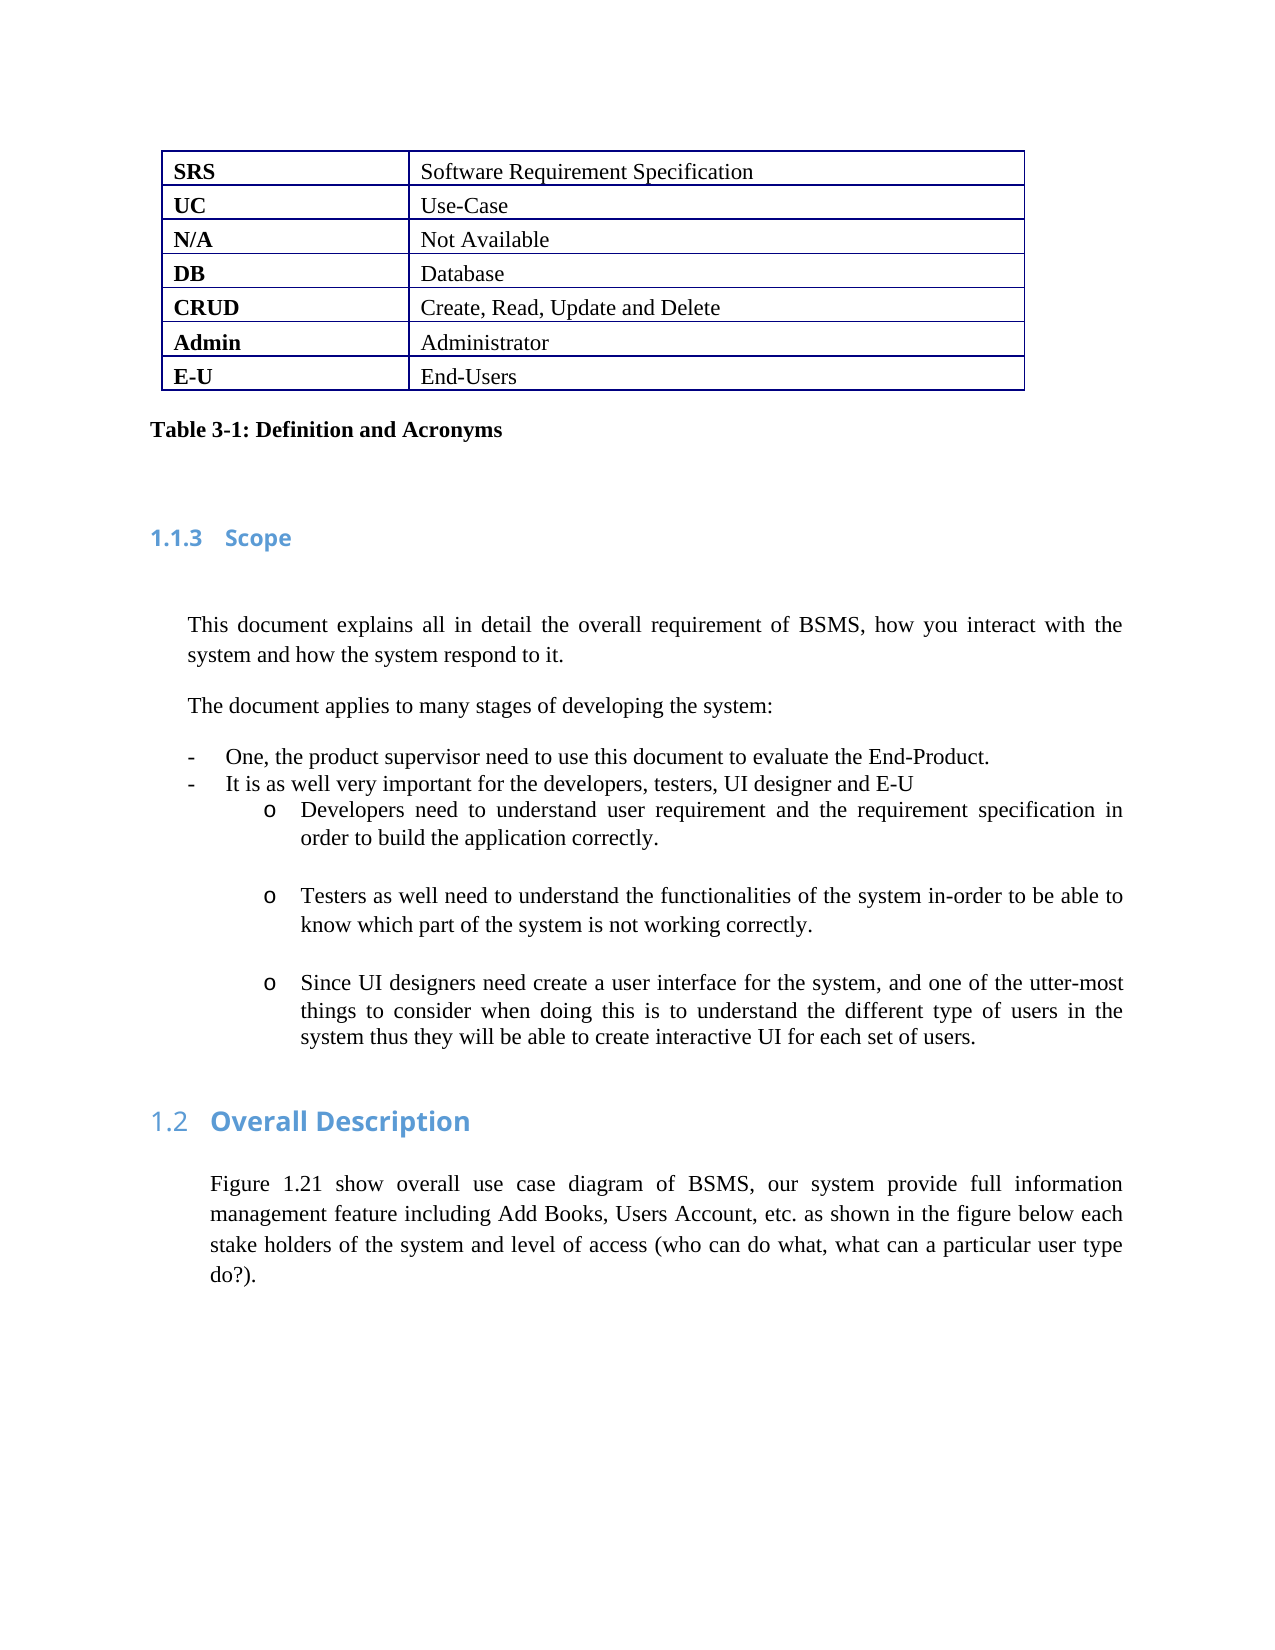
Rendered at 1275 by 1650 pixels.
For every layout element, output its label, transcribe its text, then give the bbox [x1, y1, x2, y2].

list Since UI designers need create a user interface for the system, and one of the utter-most things to consider when doing this is to understand the different type of users in the system thus they will be able to create interactive UI for each set of users. [263, 969, 1125, 1050]
list One, the product supervisor need to use this document to evaluate the End-Product. [187, 743, 1125, 769]
table_cell Administrator [410, 322, 1024, 355]
subtitle Scope [150, 522, 1125, 553]
table_cell N/A [163, 220, 408, 252]
list It is as well very important for the developers, testers, UI designer and E-U [187, 769, 1125, 796]
table_cell DB [163, 254, 408, 287]
table_cell End-Users [410, 357, 1024, 389]
text The document applies to many stages of developing the system: [150, 692, 1125, 718]
subtitle Overall Description [150, 1103, 1125, 1140]
table_cell Database [410, 254, 1024, 287]
table_cell Create, Read, Update and Delete [410, 288, 1024, 321]
text This document explains all in detail the overall requirement of BSMS, how you interact with the system and how the system respond to it. [187, 611, 1125, 667]
table_cell Use-Case [410, 186, 1024, 218]
text Table 3-1: Definition and Acronyms [150, 416, 1125, 442]
list Testers as well need to understand the functionalities of the system in-order to be able to know which part of the system is not working correctly. [263, 882, 1125, 937]
text Figure 1.21 show overall use case diagram of BSMS, our system provide full information management feature including Add Books, Users Account, etc. as shown in the figure below each stake holders of the system and level of access (who can do what, what can a particular user type do?). [210, 1170, 1125, 1287]
table_cell SRS [163, 152, 408, 184]
table_cell E-U [163, 357, 408, 389]
table_cell Admin [163, 322, 408, 355]
table_cell UC [163, 186, 408, 218]
table_cell Software Requirement Specification [410, 152, 1024, 184]
table_cell Not Available [410, 220, 1024, 252]
list Developers need to understand user requirement and the requirement specification in order to build the application correctly. [263, 796, 1125, 851]
table_cell CRUD [163, 288, 408, 321]
